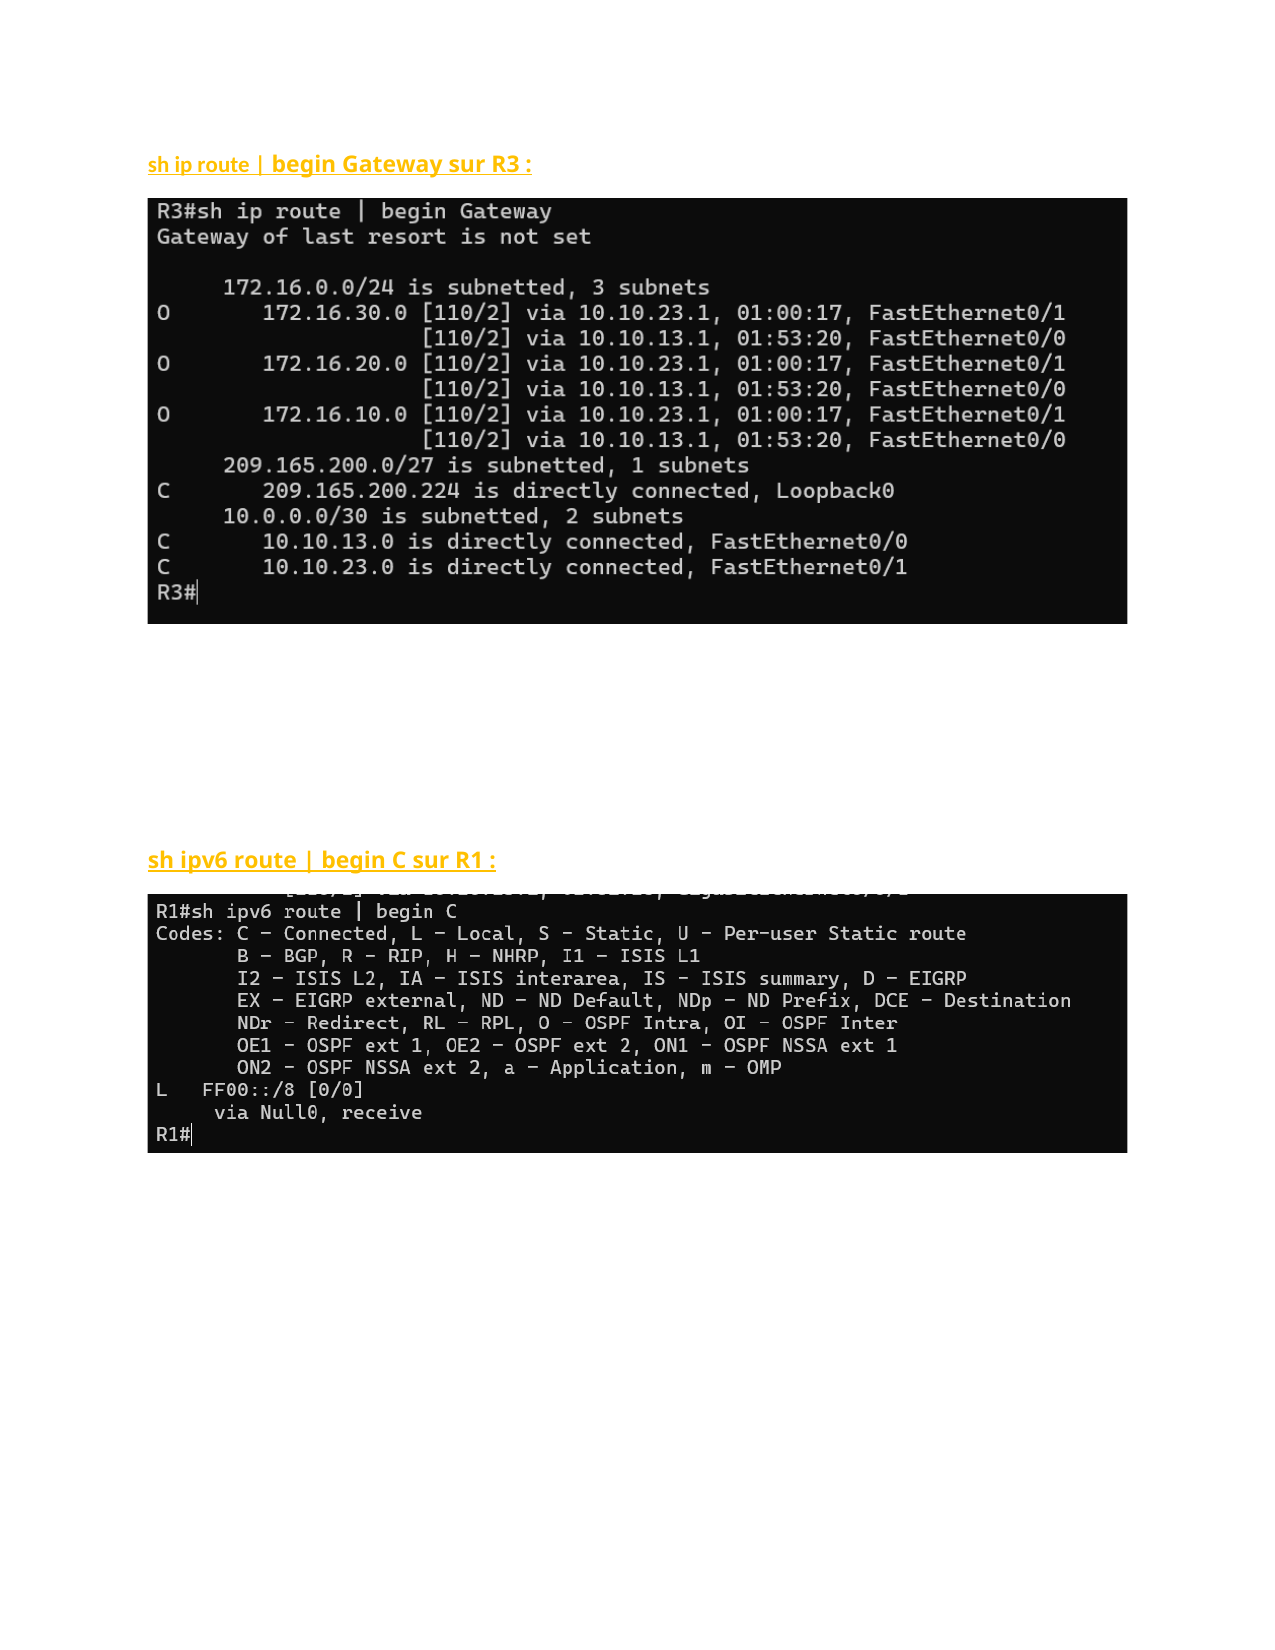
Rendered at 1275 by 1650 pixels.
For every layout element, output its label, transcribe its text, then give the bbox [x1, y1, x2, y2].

text sh ip route | begin Gateway sur R3 : [148, 148, 1127, 179]
picture [147, 894, 1128, 1153]
picture [147, 198, 1128, 624]
text sh ipv6 route | begin C sur R1 : [148, 844, 1127, 875]
